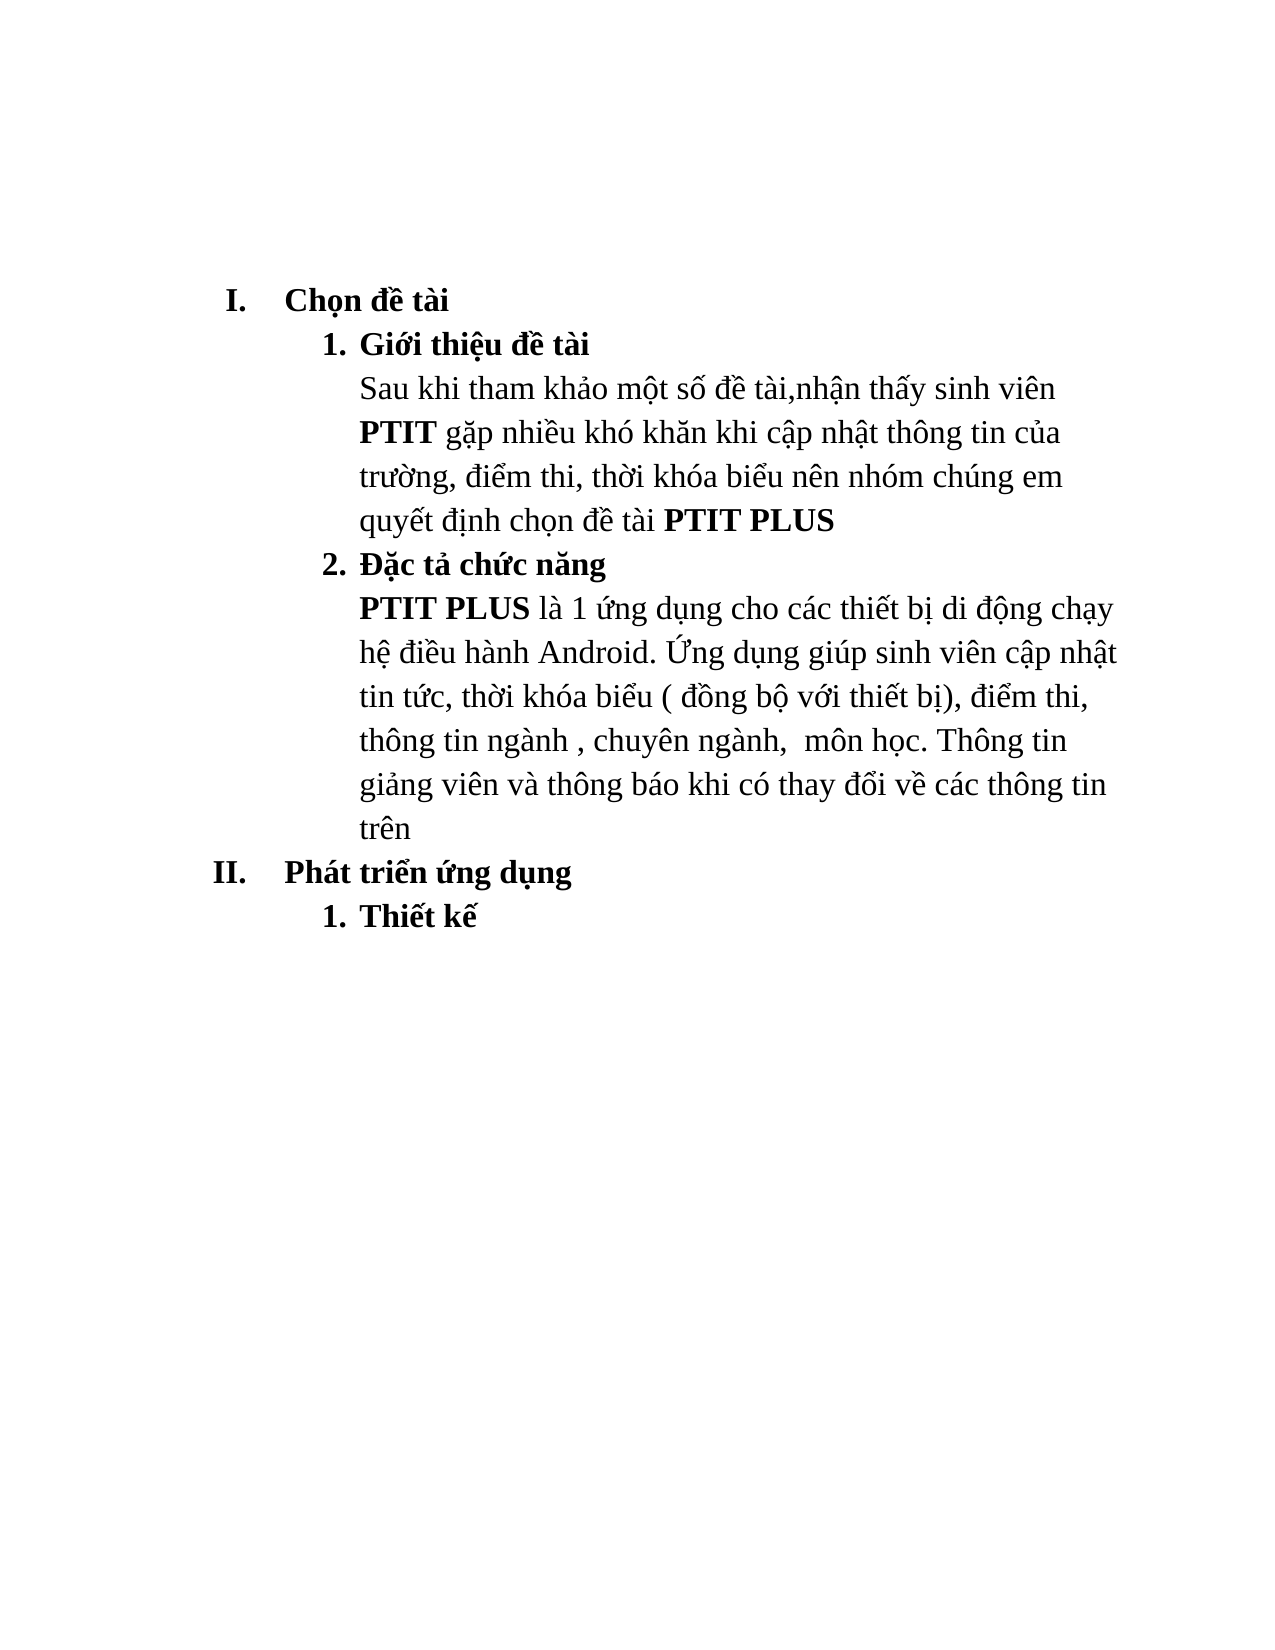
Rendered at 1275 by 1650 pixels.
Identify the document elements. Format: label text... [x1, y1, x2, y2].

list Giới thiệu đề tài [322, 324, 1125, 362]
list Chọn đề tài [247, 280, 1125, 318]
list Sau khi tham khảo một số đề tài,nhận thấy sinh viên PTIT gặp nhiều khó khăn khi cập nhật thông tin của trường, điểm thi, thời khóa biểu nên nhóm chúng em quyết định chọn đề tài PTIT PLUS [359, 368, 1125, 538]
list Thiết kế [322, 897, 1125, 935]
list Phát triển ứng dụng [247, 853, 1125, 891]
list Đặc tả chức năng [322, 544, 1125, 582]
text PTIT PLUS là 1 ứng dụng cho các thiết bị di động chạy hệ điều hành Android. Ứng dụng giúp sinh viên cập nhật tin tức, thời khóa biểu ( đồng bộ với thiết bị), điểm thi, thông tin ngành , chuyên ngành, môn học. Thông tin giảng viên và thông báo khi có thay đổi về các thông tin trên [359, 588, 1125, 847]
